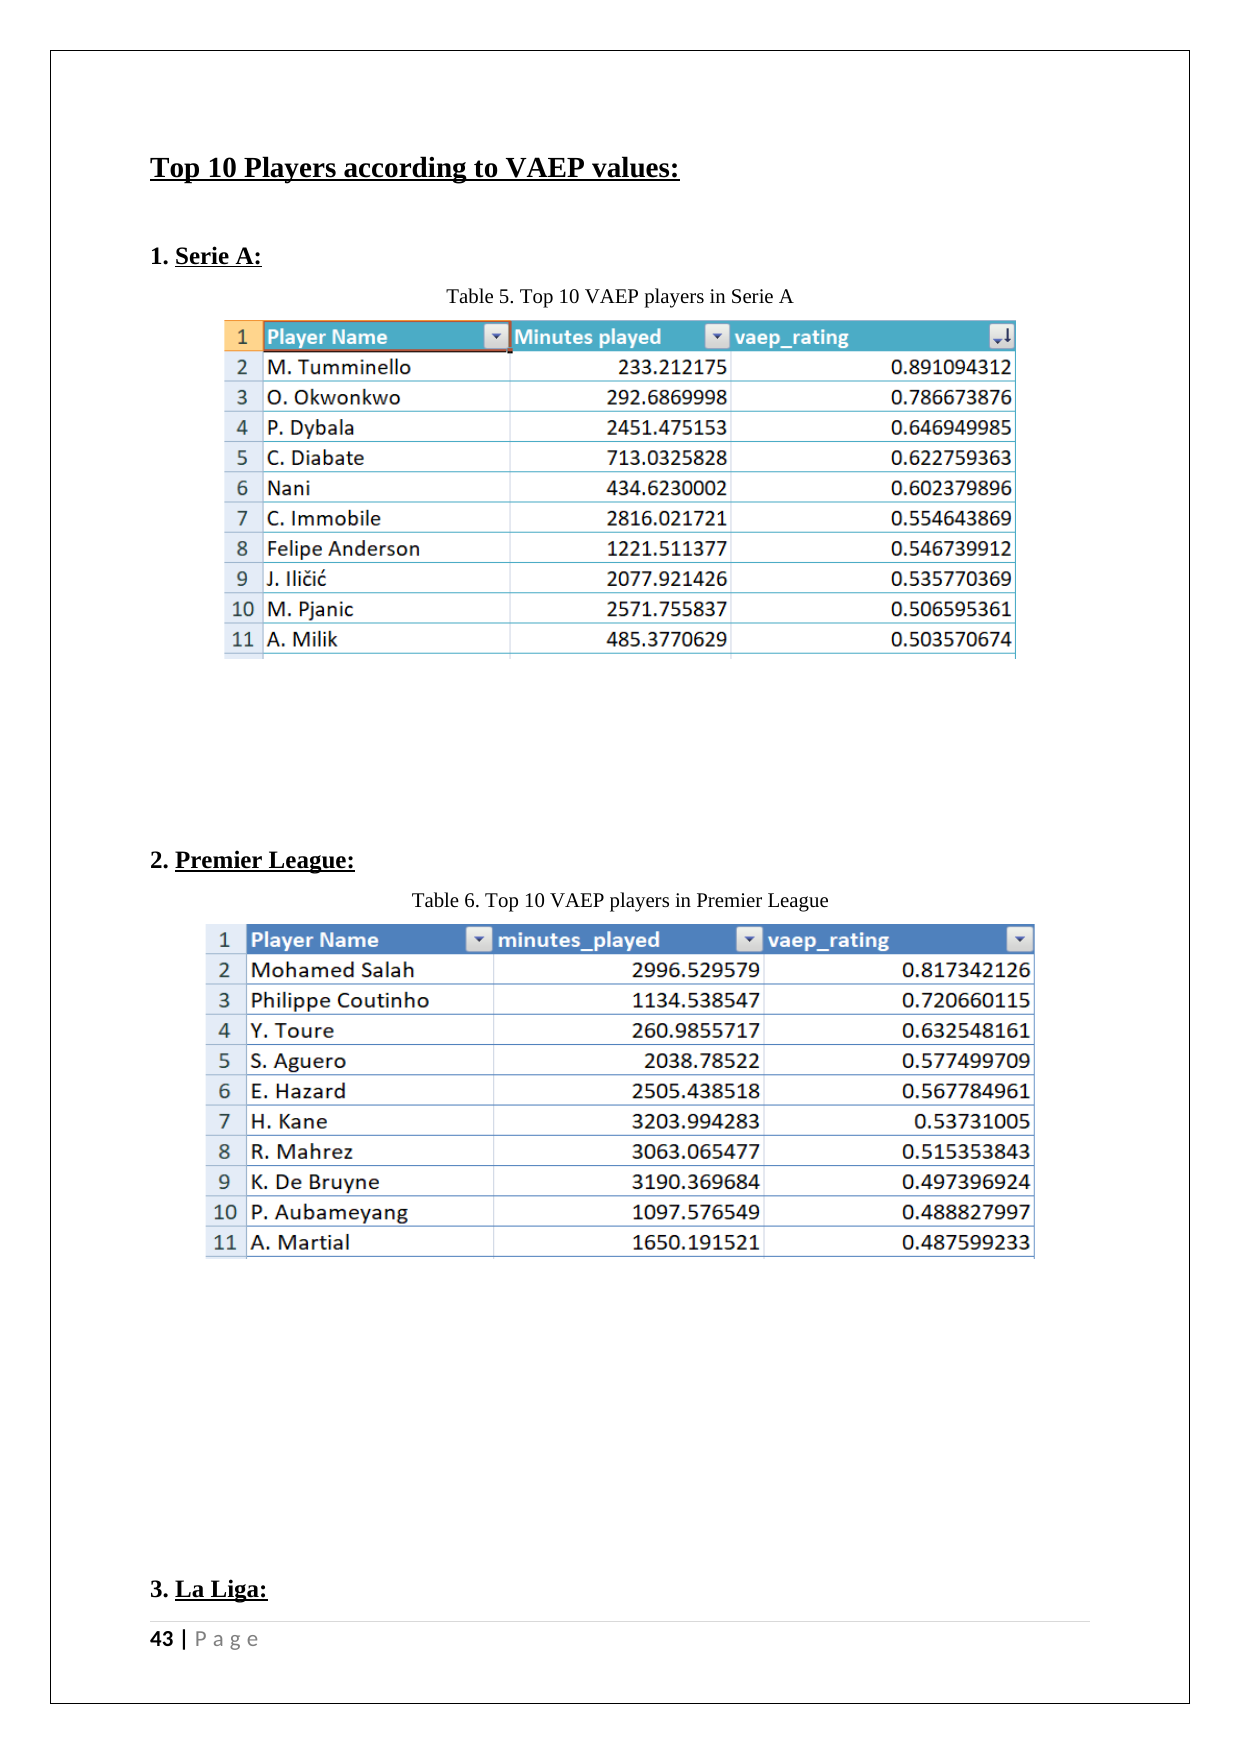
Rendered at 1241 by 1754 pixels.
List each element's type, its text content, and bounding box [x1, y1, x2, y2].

text Top 10 Players according to VAEP values: 1. Serie A: [150, 150, 1090, 270]
text Table 6. Top 10 VAEP players in Premier League [150, 888, 1090, 912]
text 2. Premier League: [150, 845, 1090, 874]
picture [224, 320, 1016, 659]
text Table 5. Top 10 VAEP players in Serie A [150, 284, 1090, 308]
text 3. La Liga: [150, 1574, 1090, 1603]
picture [205, 924, 1035, 1259]
